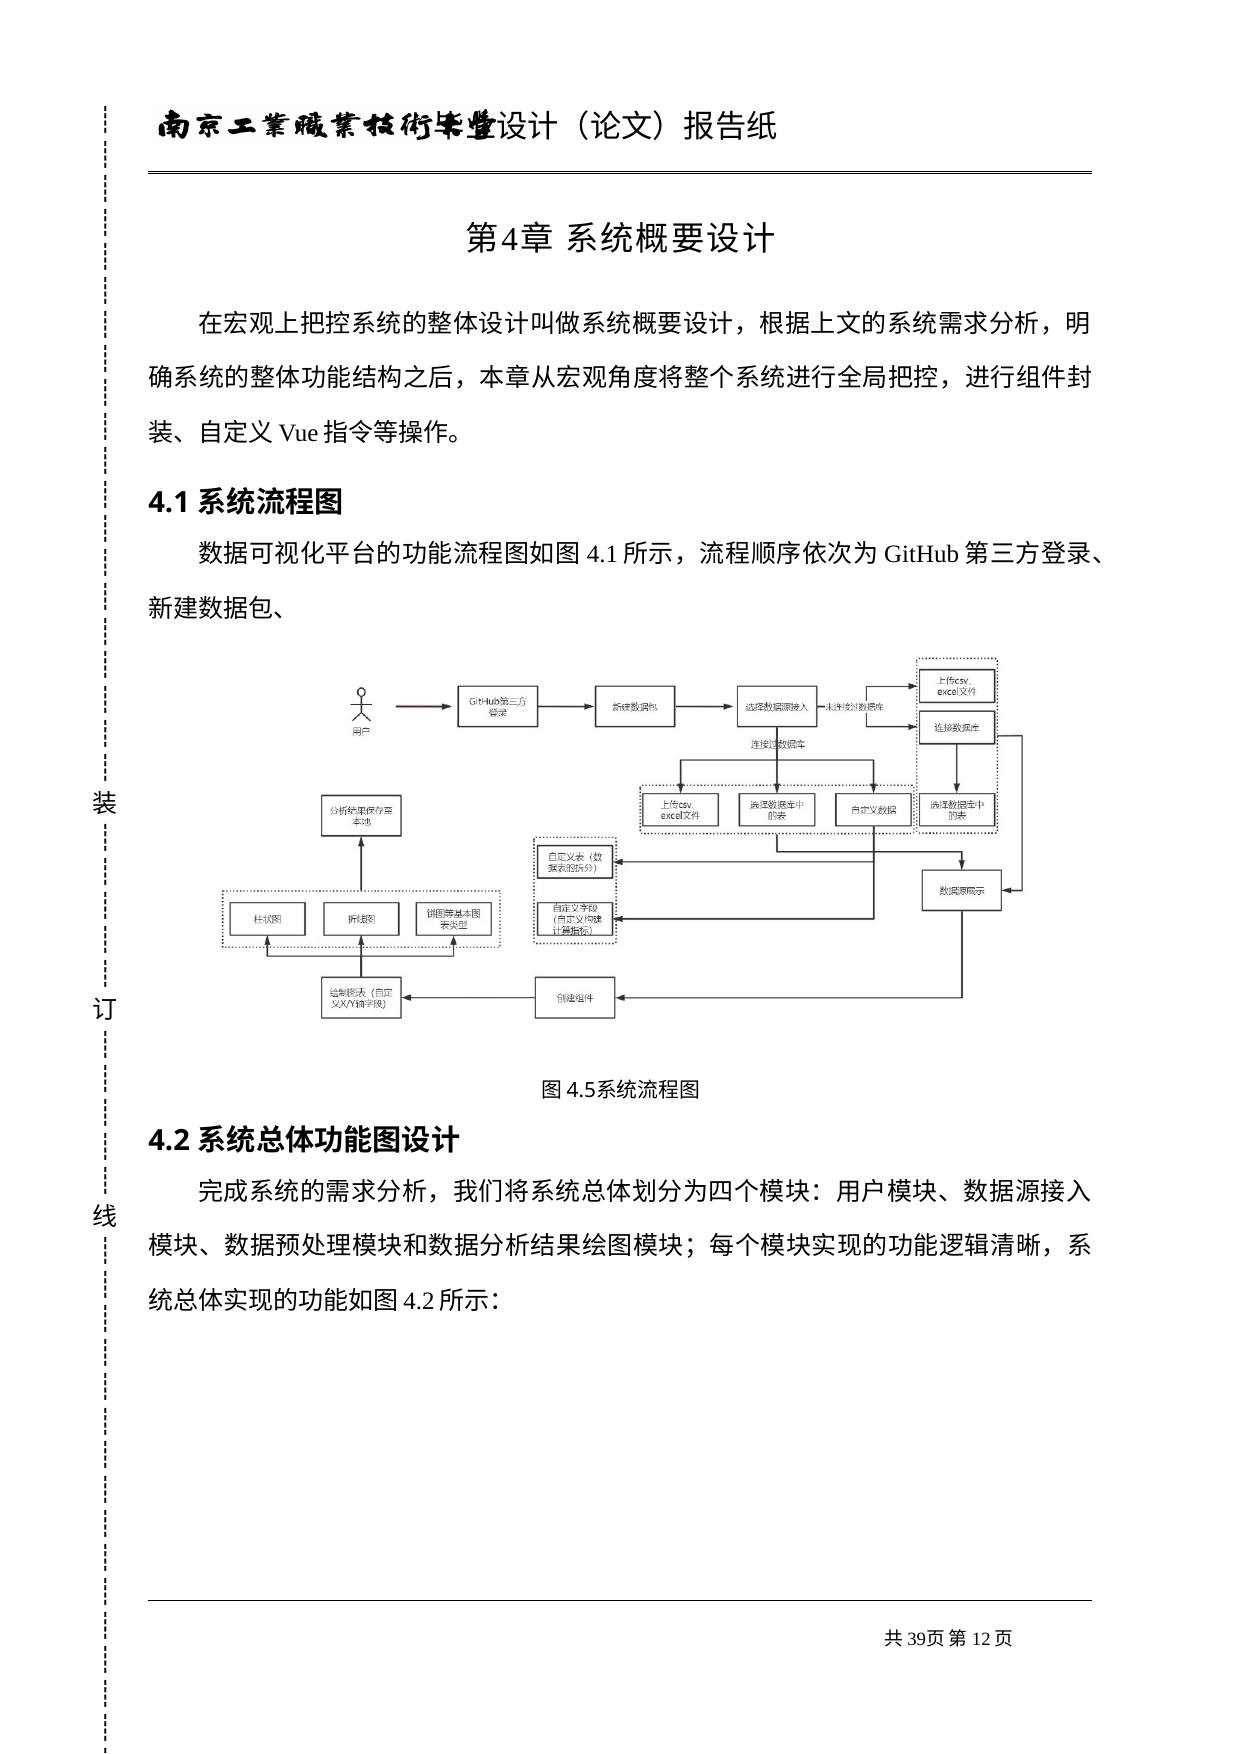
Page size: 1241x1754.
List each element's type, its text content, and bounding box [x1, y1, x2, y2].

text 完成系统的需求分析，我们将系统总体划分为四个模块：用户模块、数据源接入模块、数据预处理模块和数据分析结果绘图模块；每个模块实现的功能逻辑清晰，系统总体实现的功能如图4.2所示： [148, 1171, 1092, 1316]
picture [147, 101, 507, 146]
subtitle 系统总体功能图设计 [148, 1117, 1092, 1159]
subtitle 系统流程图 [148, 479, 1092, 521]
text 数据可视化平台的功能流程图如图4.1所示，流程顺序依次为GitHub第三方登录、新建数据包、 [148, 534, 1092, 624]
picture [198, 642, 1087, 1060]
subtitle 系统概要设计 [148, 212, 1092, 260]
text 在宏观上把控系统的整体设计叫做系统概要设计，根据上文的系统需求分析，明确系统的整体功能结构之后，本章从宏观角度将整个系统进行全局把控，进行组件封装、自定义Vue指令等操作。 [148, 303, 1092, 448]
